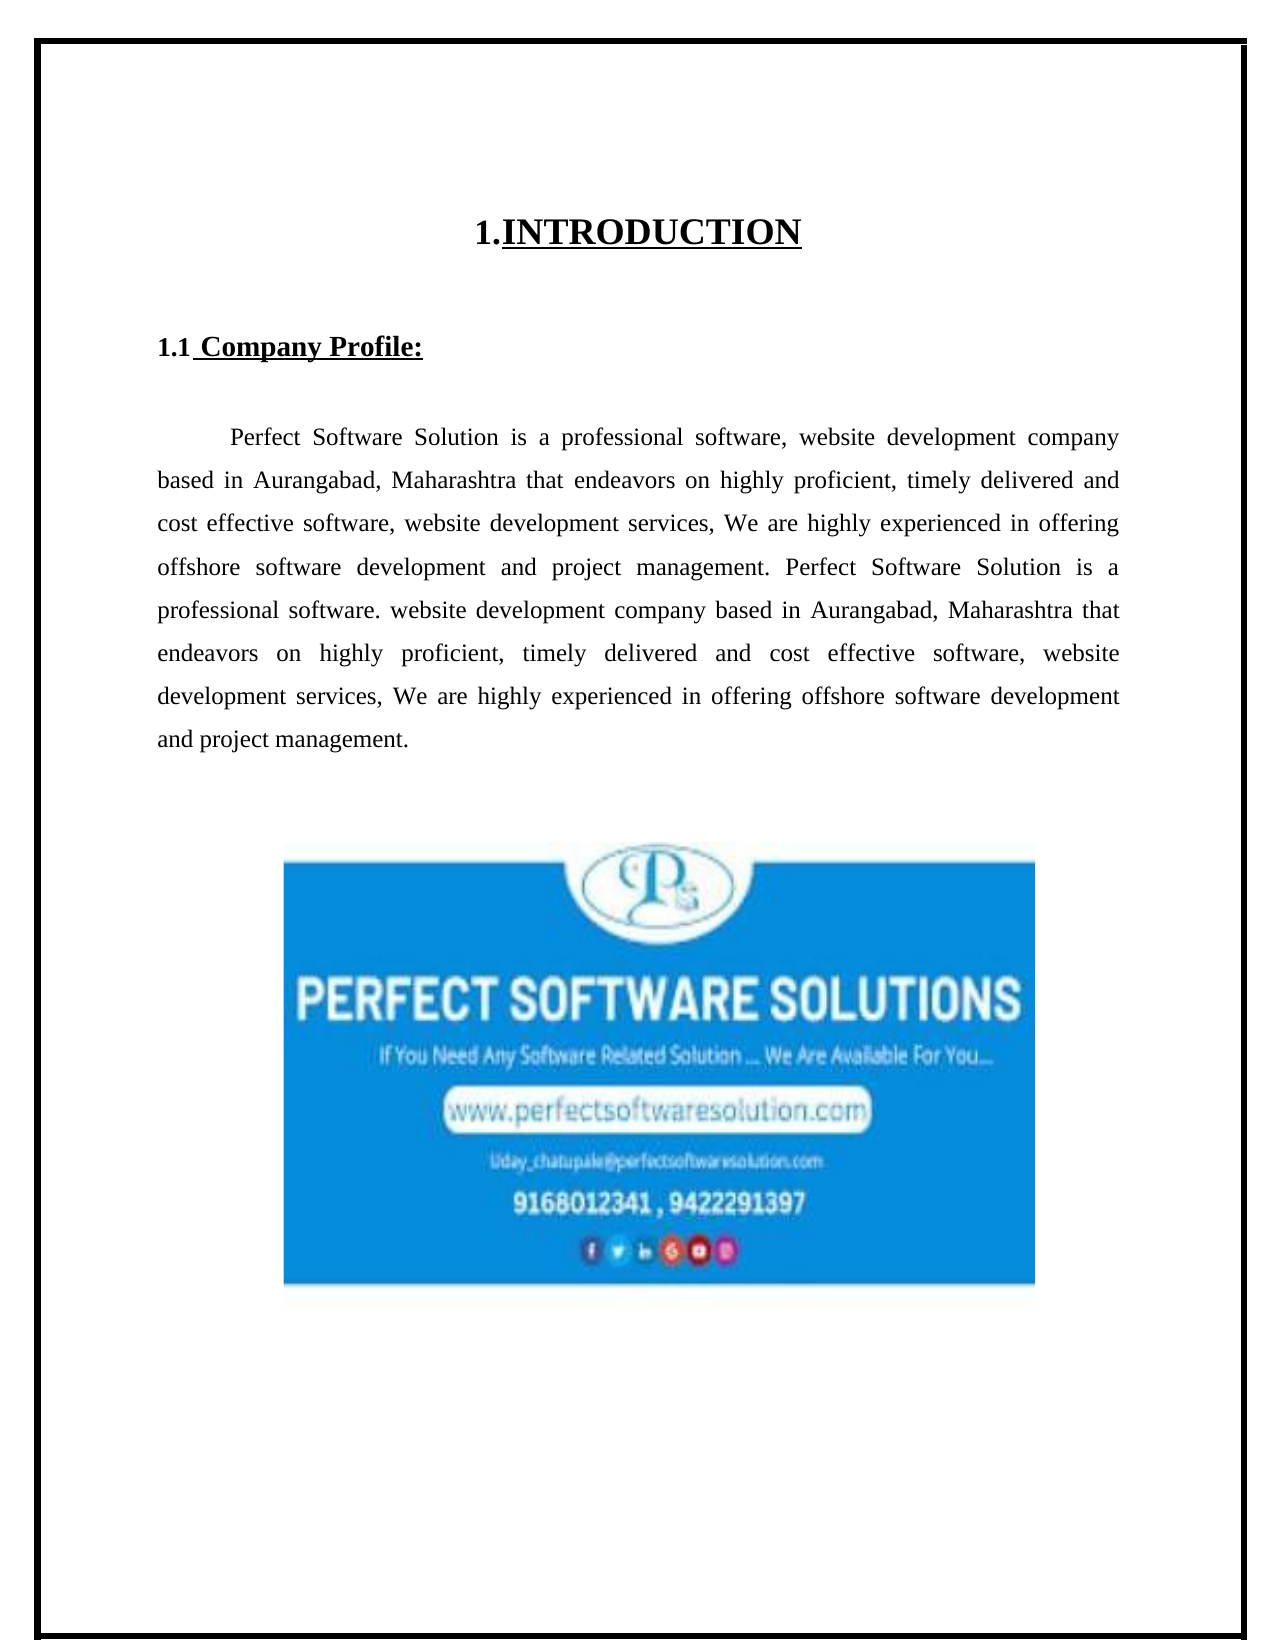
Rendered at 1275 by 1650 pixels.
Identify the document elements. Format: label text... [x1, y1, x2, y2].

text Perfect Software Solution is a professional software, website development company based in Aurangabad, Maharashtra that endeavors on highly proficient, timely delivered and cost effective software, website development services, We are highly experienced in offering offshore software development and project management. Perfect Software Solution is a professional software. website development company based in Aurangabad, Maharashtra that endeavors on highly proficient, timely delivered and cost effective software, website development services, We are highly experienced in offering offshore software development and project management. [157, 422, 1120, 753]
subtitle INTRODUCTION [62, 210, 1213, 253]
list Company Profile: [157, 329, 1219, 362]
picture [283, 842, 1036, 1309]
